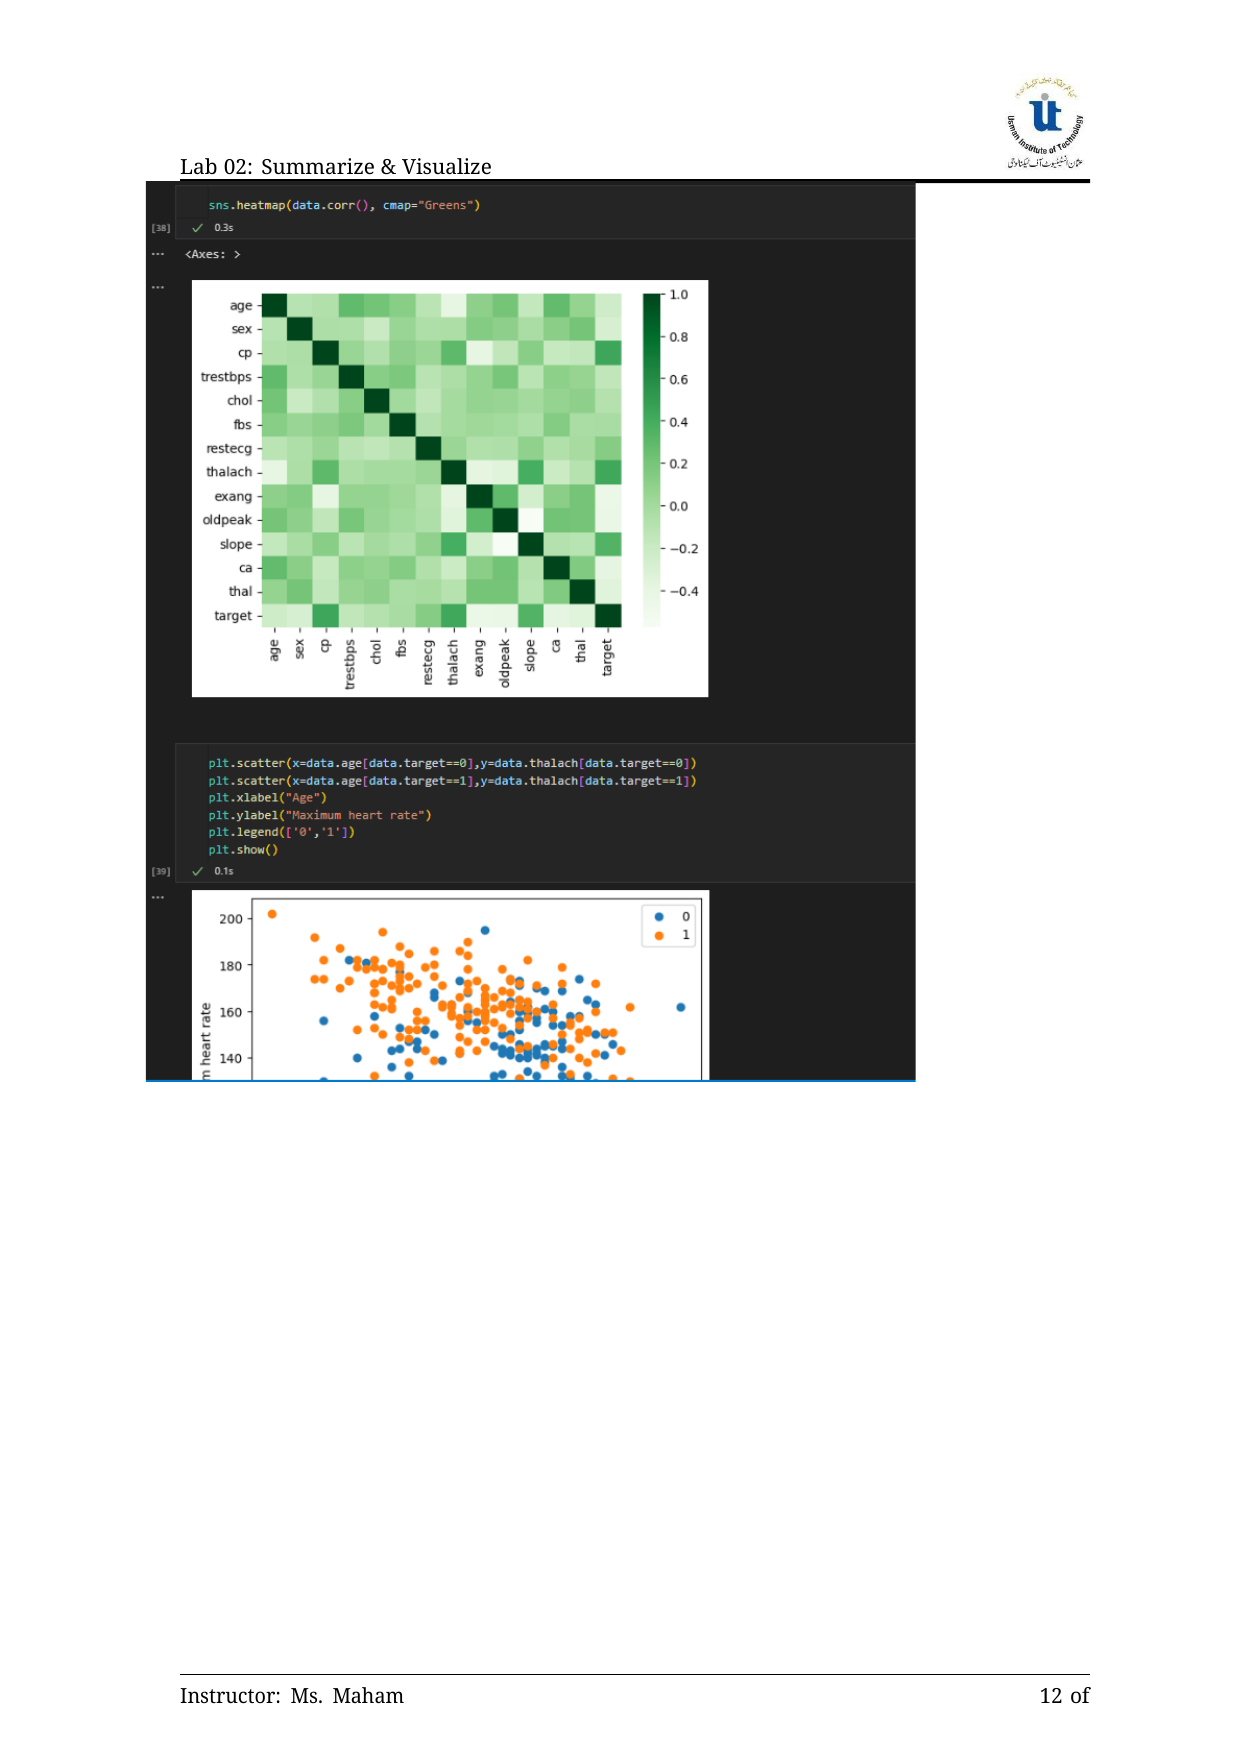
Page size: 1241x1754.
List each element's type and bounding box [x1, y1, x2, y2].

picture [145, 181, 916, 1082]
picture [1004, 73, 1085, 170]
